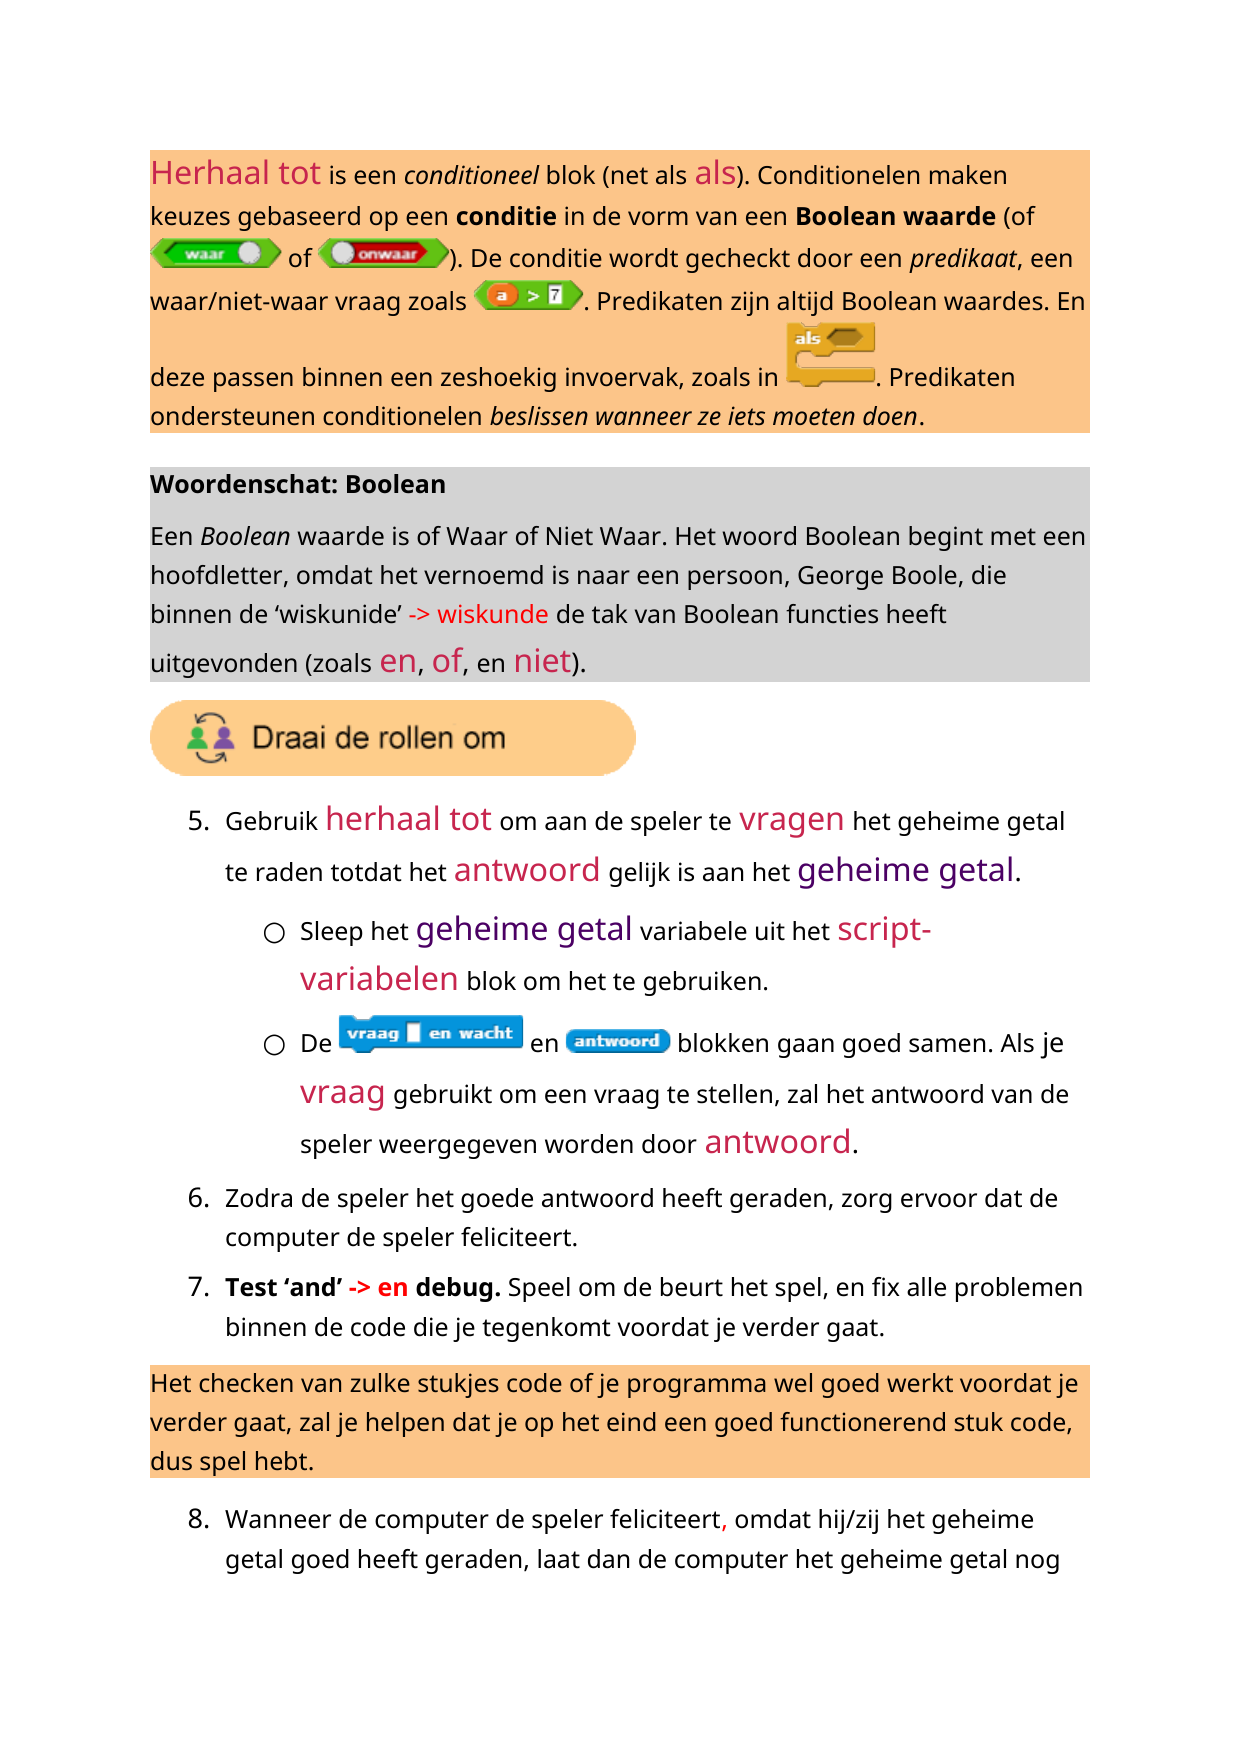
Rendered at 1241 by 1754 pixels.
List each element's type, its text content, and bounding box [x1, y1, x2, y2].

picture [460, 1026, 512, 1038]
list Sleep het geheime getal variabele uit het script-variabelen blok om het te gebruiken. [262, 902, 1094, 1004]
picture [150, 700, 636, 776]
picture [786, 322, 876, 387]
picture [348, 1031, 399, 1041]
picture [565, 1029, 659, 1053]
picture [662, 1029, 671, 1037]
picture [370, 1045, 524, 1053]
picture [575, 1034, 659, 1046]
picture [662, 1044, 671, 1053]
picture [317, 238, 450, 268]
list De en blokken gaan goed samen. Als je vraag gebruikt om een vraag te stellen, zal het antwoord van de speler weergegeven worden door antwoord. [262, 1011, 1094, 1167]
picture [338, 1046, 356, 1053]
list Zodra de speler het goede antwoord heeft geraden, zorg ervoor dat de computer de speler feliciteert. [187, 1174, 1094, 1258]
picture [150, 238, 282, 268]
text Herhaal tot is een conditioneel blok (net als als). Conditionelen maken keuzes gebaseerd op een conditie in de vorm van een Boolean waarde (of of ). De conditie wordt gecheckt door een predikaat, een waar/niet-waar vraag zoals . Predikaten zijn altijd Boolean waardes. En deze passen binnen een zeshoekig invoervak, zoals in . Predikaten ondersteunen conditionelen beslissen wanneer ze iets moeten doen. [150, 150, 1090, 433]
text Woordenschat: Boolean [150, 467, 1090, 501]
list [187, 1495, 1094, 1580]
picture [473, 280, 584, 310]
list Gebruik herhaal tot om aan de speler te vragen het geheime getal te raden totdat het antwoord gelijk is aan het geheime getal. [187, 792, 1094, 895]
list Test ‘and’ -> en debug. Speel om de beurt het spel, en fix alle problemen binnen de code die je tegenkomt voordat je verder gaat. [187, 1263, 1094, 1348]
text Een Boolean waarde is of Waar of Niet Waar. Het woord Boolean begint met een hoofdletter, omdat het vernoemd is naar een persoon, George Boole, die binnen de ‘wiskunide’ -> wiskunde de tak van Boolean functies heeft uitgevonden (zoals en, of, en niet). [150, 519, 1090, 682]
picture [338, 1015, 524, 1042]
text Het checken van zulke stukjes code of je programma wel goed werkt voordat je verder gaat, zal je helpen dat je op het eind een goed functionerend stuk code, dus spel hebt. [150, 1365, 1090, 1478]
picture [429, 1031, 451, 1038]
picture [407, 1023, 421, 1043]
